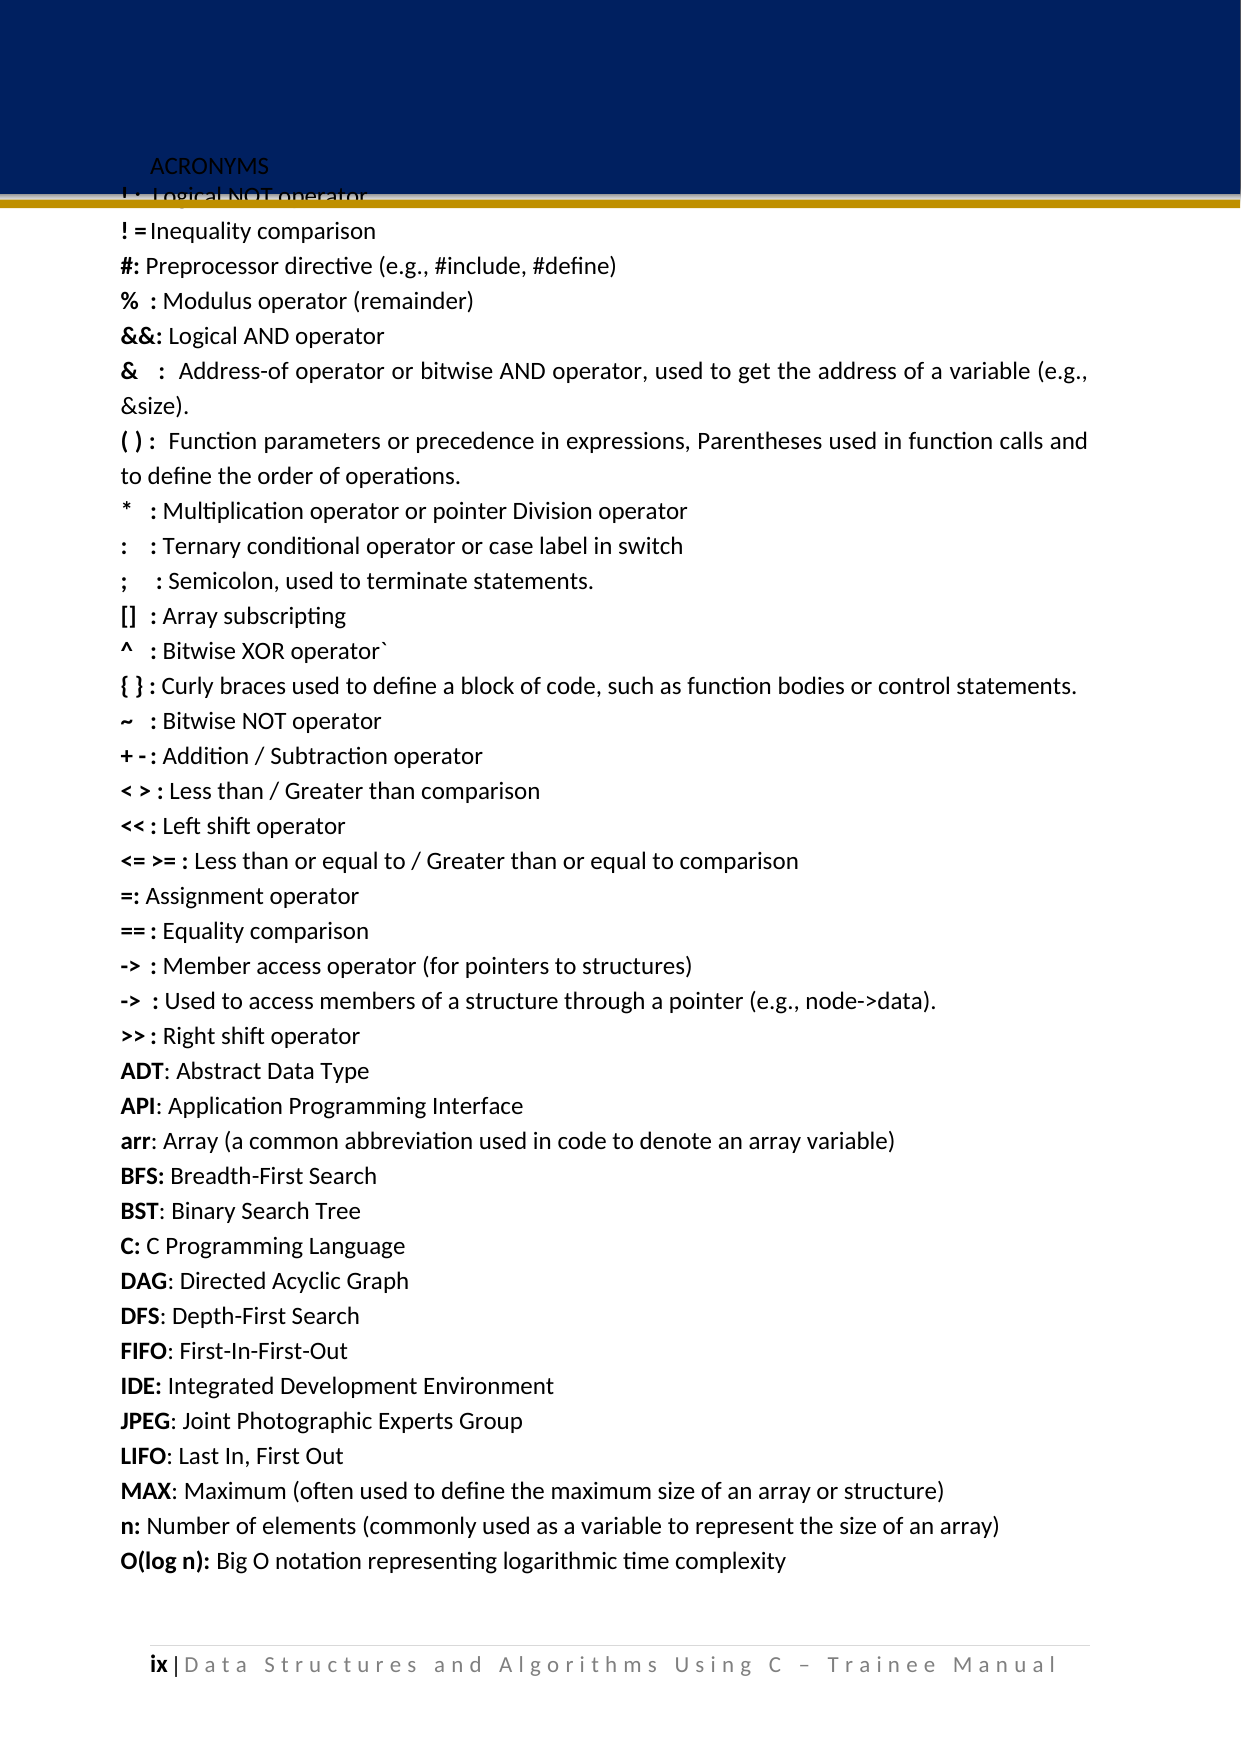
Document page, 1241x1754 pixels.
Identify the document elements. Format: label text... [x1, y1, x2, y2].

text BFS: Breadth-First Search [120, 1161, 1090, 1191]
text : : Ternary conditional operator or case label in switch [120, 531, 1090, 561]
text ( ) : Function parameters or precedence in expressions, Parentheses used in function calls and to define the order of operations. [120, 426, 1090, 491]
text FIFO: First-In-First-Out [120, 1336, 1090, 1366]
text n: Number of elements (commonly used as a variable to represent the size of an array) [120, 1511, 1090, 1541]
text <= >= : Less than or equal to / Greater than or equal to comparison [120, 846, 1090, 876]
text JPEG: Joint Photographic Experts Group [120, 1406, 1090, 1436]
text & : Address-of operator or bitwise AND operator, used to get the address of a variable (e.g., &size). [120, 356, 1090, 421]
text ^ : Bitwise XOR operator` [120, 636, 1090, 666]
text -> : Member access operator (for pointers to structures) [120, 951, 1090, 981]
text ! = Inequality comparison [120, 216, 1090, 246]
text DFS: Depth-First Search [120, 1301, 1090, 1331]
text ! : Logical NOT operator [120, 181, 1090, 199]
text % : Modulus operator (remainder) [120, 286, 1090, 316]
text DAG: Directed Acyclic Graph [120, 1266, 1090, 1296]
text LIFO: Last In, First Out [120, 1441, 1090, 1471]
text arr: Array (a common abbreviation used in code to denote an array variable) [120, 1126, 1090, 1156]
text << : Left shift operator [120, 811, 1090, 841]
text ~ : Bitwise NOT operator [120, 706, 1090, 736]
text &&: Logical AND operator [120, 321, 1090, 351]
text MAX: Maximum (often used to define the maximum size of an array or structure) [120, 1476, 1090, 1506]
text BST: Binary Search Tree [120, 1196, 1090, 1226]
text C: C Programming Language [120, 1231, 1090, 1261]
text == : Equality comparison [120, 916, 1090, 946]
text ; : Semicolon, used to terminate statements. [120, 566, 1090, 596]
text IDE: Integrated Development Environment [120, 1371, 1090, 1401]
text { } : Curly braces used to define a block of code, such as function bodies or control statements. [120, 671, 1090, 701]
text >> : Right shift operator [120, 1021, 1090, 1051]
text < > : Less than / Greater than comparison [120, 776, 1090, 806]
text #: Preprocessor directive (e.g., #include, #define) [120, 251, 1090, 281]
text * : Multiplication operator or pointer Division operator [120, 496, 1090, 526]
text API: Application Programming Interface [120, 1091, 1090, 1121]
text =: Assignment operator [120, 881, 1090, 911]
text + - : Addition / Subtraction operator [120, 741, 1090, 771]
text ADT: Abstract Data Type [120, 1056, 1090, 1086]
text -> : Used to access members of a structure through a pointer (e.g., node->data). [120, 986, 1090, 1016]
text O(log n): Big O notation representing logarithmic time complexity [120, 1546, 1090, 1576]
text [] : Array subscripting [120, 601, 1090, 631]
